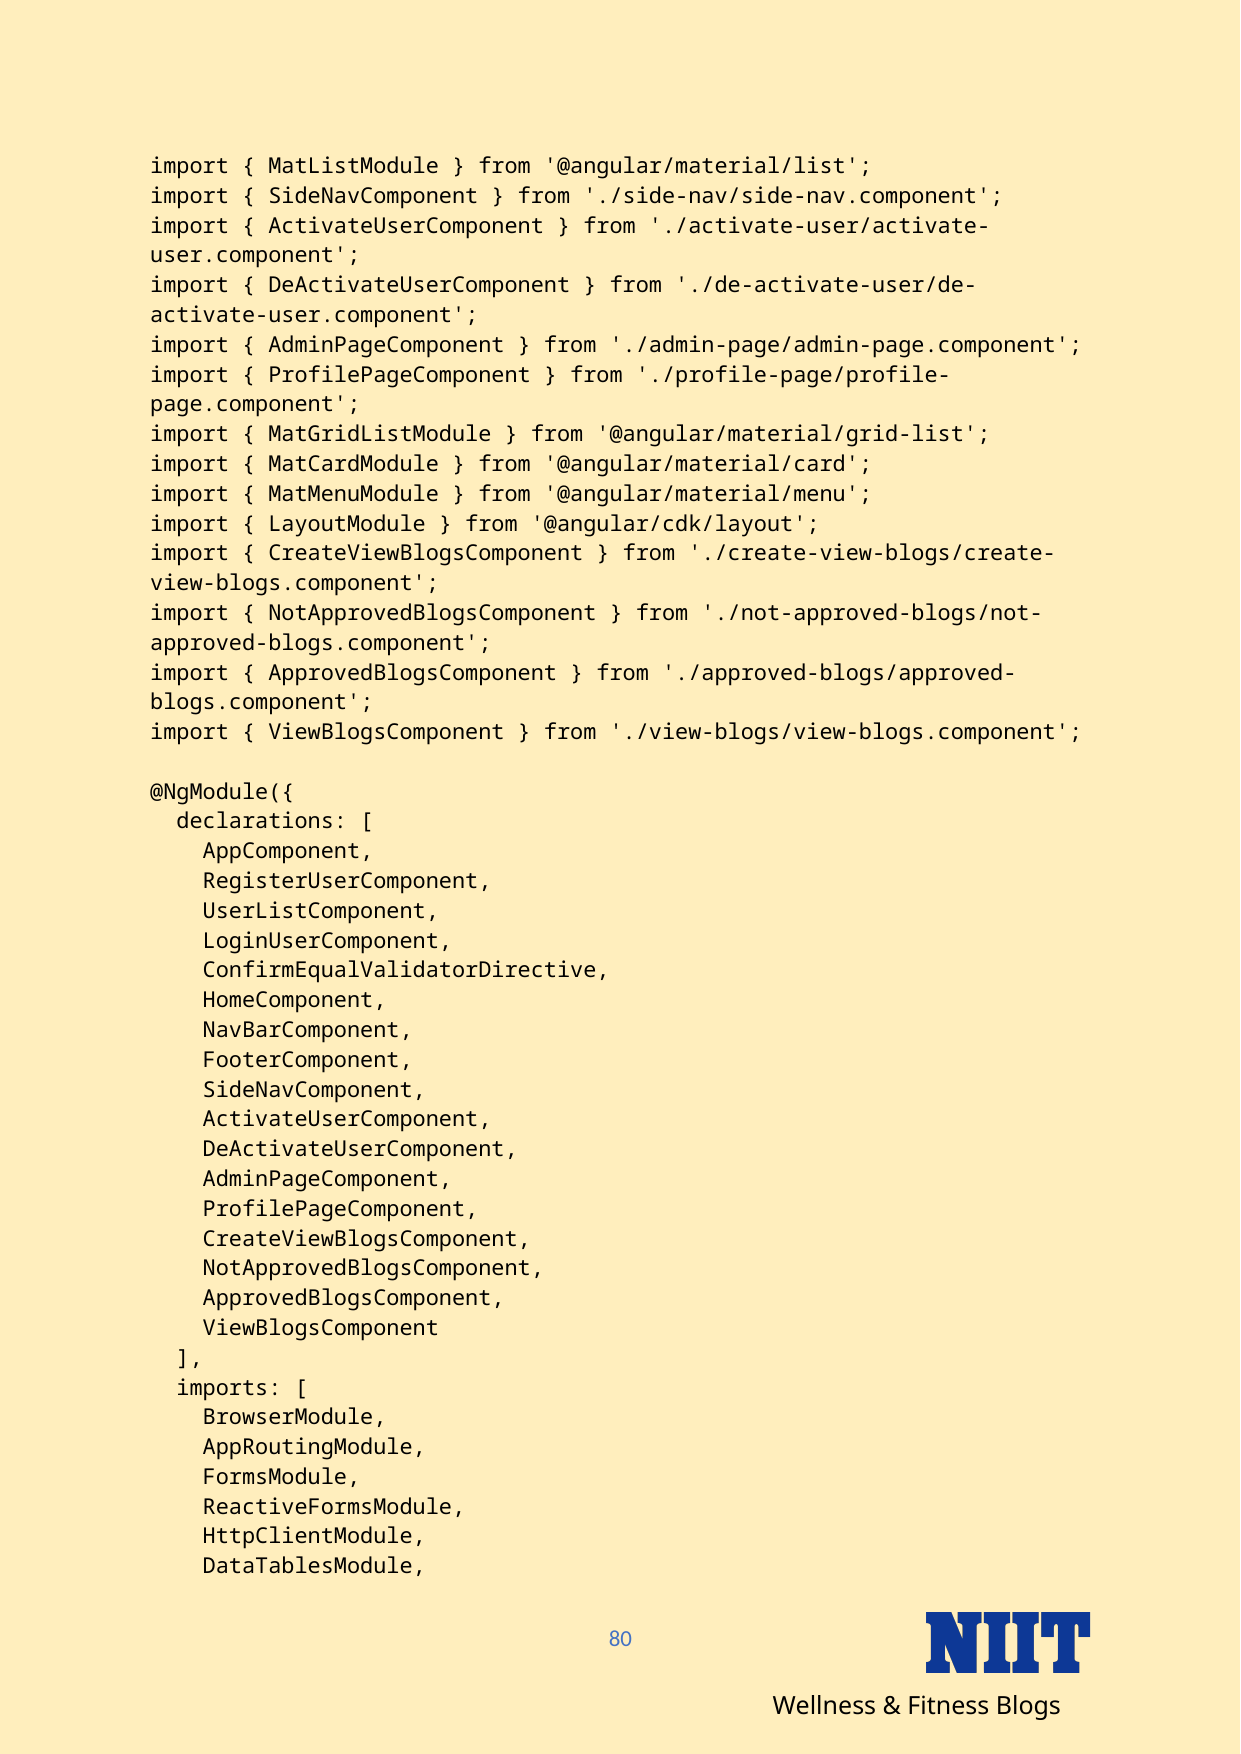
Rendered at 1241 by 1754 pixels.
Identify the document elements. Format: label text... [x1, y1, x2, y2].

text import { ViewBlogsComponent } from './view-blogs/view-blogs.component'; [150, 716, 1090, 746]
text HttpClientModule, [150, 1520, 1090, 1550]
text ViewBlogsComponent [150, 1312, 1090, 1342]
text import { MatMenuModule } from '@angular/material/menu'; [150, 478, 1090, 507]
text import { SideNavComponent } from './side-nav/side-nav.component'; [150, 180, 1090, 209]
text import { ActivateUserComponent } from './activate-user/activate-user.component'; [150, 209, 1090, 269]
text ActivateUserComponent, [150, 1103, 1090, 1133]
text import { ProfilePageComponent } from './profile-page/profile-page.component'; [150, 358, 1090, 418]
text BrowserModule, [150, 1401, 1090, 1431]
text NotApprovedBlogsComponent, [150, 1252, 1090, 1282]
text DataTablesModule, [150, 1550, 1090, 1580]
text import { LayoutModule } from '@angular/cdk/layout'; [150, 507, 1090, 537]
text imports: [ [150, 1371, 1090, 1401]
text AppComponent, [150, 835, 1090, 865]
text import { DeActivateUserComponent } from './de-activate-user/de-activate-user.component'; [150, 269, 1090, 329]
text import { AdminPageComponent } from './admin-page/admin-page.component'; [150, 329, 1090, 358]
text import { MatCardModule } from '@angular/material/card'; [150, 448, 1090, 478]
text ReactiveFormsModule, [150, 1491, 1090, 1520]
text import { ApprovedBlogsComponent } from './approved-blogs/approved-blogs.component'; [150, 656, 1090, 716]
text UserListComponent, [150, 895, 1090, 924]
text LoginUserComponent, [150, 924, 1090, 954]
text HomeComponent, [150, 984, 1090, 1014]
text ApprovedBlogsComponent, [150, 1282, 1090, 1312]
text FormsModule, [150, 1461, 1090, 1491]
text AdminPageComponent, [150, 1163, 1090, 1193]
text AppRoutingModule, [150, 1431, 1090, 1461]
text DeActivateUserComponent, [150, 1133, 1090, 1163]
text ConfirmEqualValidatorDirective, [150, 954, 1090, 984]
text declarations: [ [150, 805, 1090, 835]
text @NgModule({ [150, 776, 1090, 805]
text NavBarComponent, [150, 1014, 1090, 1044]
text FooterComponent, [150, 1044, 1090, 1073]
text import { MatListModule } from '@angular/material/list'; [150, 150, 1090, 180]
text ProfilePageComponent, [150, 1193, 1090, 1222]
text import { NotApprovedBlogsComponent } from './not-approved-blogs/not-approved-blogs.component'; [150, 597, 1090, 656]
text import { CreateViewBlogsComponent } from './create-view-blogs/create-view-blogs.component'; [150, 537, 1090, 597]
picture [926, 1612, 1091, 1673]
text import { MatGridListModule } from '@angular/material/grid-list'; [150, 418, 1090, 448]
text SideNavComponent, [150, 1073, 1090, 1103]
text CreateViewBlogsComponent, [150, 1222, 1090, 1252]
text RegisterUserComponent, [150, 865, 1090, 895]
text ], [150, 1342, 1090, 1371]
